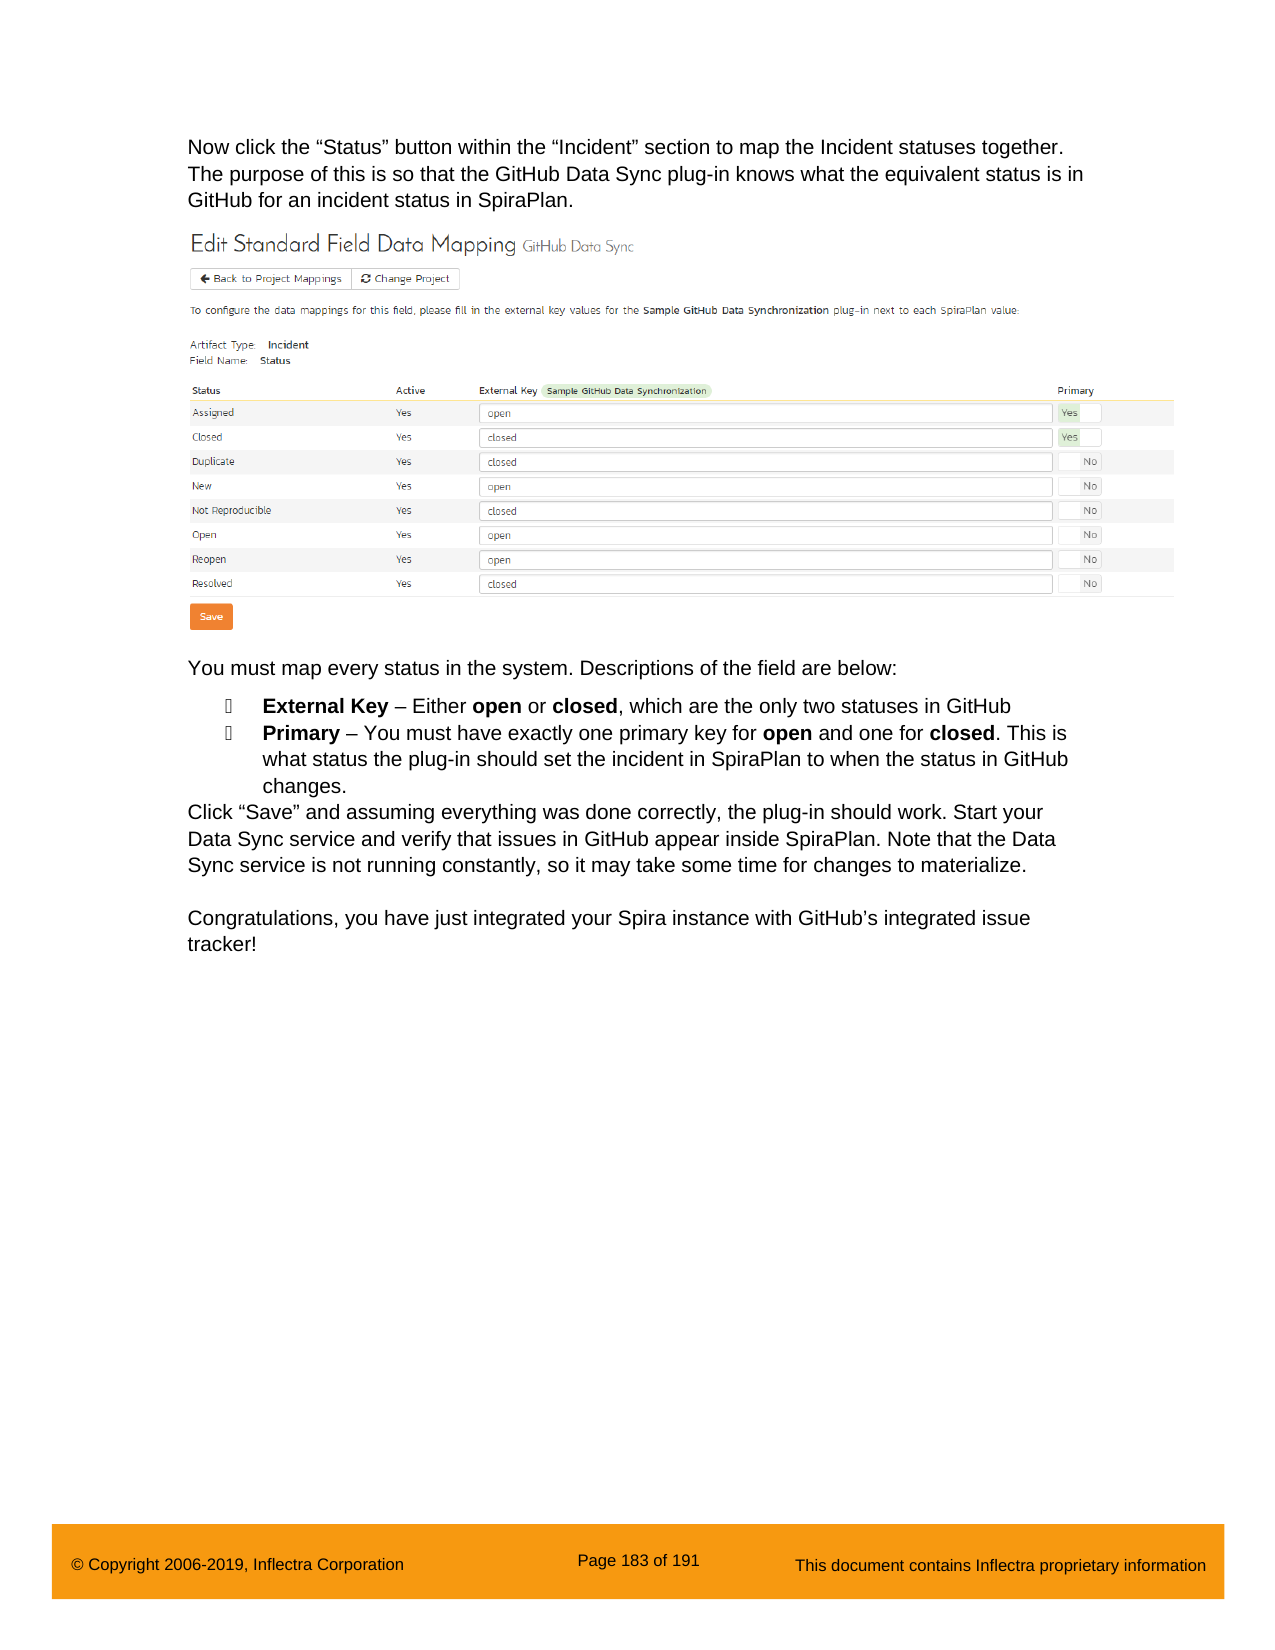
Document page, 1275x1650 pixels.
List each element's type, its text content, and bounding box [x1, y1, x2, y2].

text Now click the “Status” button within the “Incident” section to map the Incident statuses together. The purpose of this is so that the GitHub Data Sync plug-in knows what the equivalent status is in GitHub for an incident status in SpiraPlan. [187, 135, 1087, 212]
text Congratulations, you have just integrated your Spira instance with GitHub’s integrated issue tracker! [187, 905, 1087, 956]
picture [187, 226, 1184, 641]
text You must map every status in the system. Descriptions of the field are below: [187, 656, 1087, 679]
text Click “Save” and assuming everything was done correctly, the plug-in should work. Start your Data Sync service and verify that issues in GitHub appear inside SpiraPlan. Note that the Data Sync service is not running constantly, so it may take some time for changes to materialize. [187, 800, 1087, 877]
list Primary – You must have exactly one primary key for open and one for closed. This is what status the plug-in should set the incident in SpiraPlan to when the status in GitHub changes. [225, 721, 1087, 798]
list External Key – Either open or closed, which are the only two statuses in GitHub [225, 694, 1087, 718]
